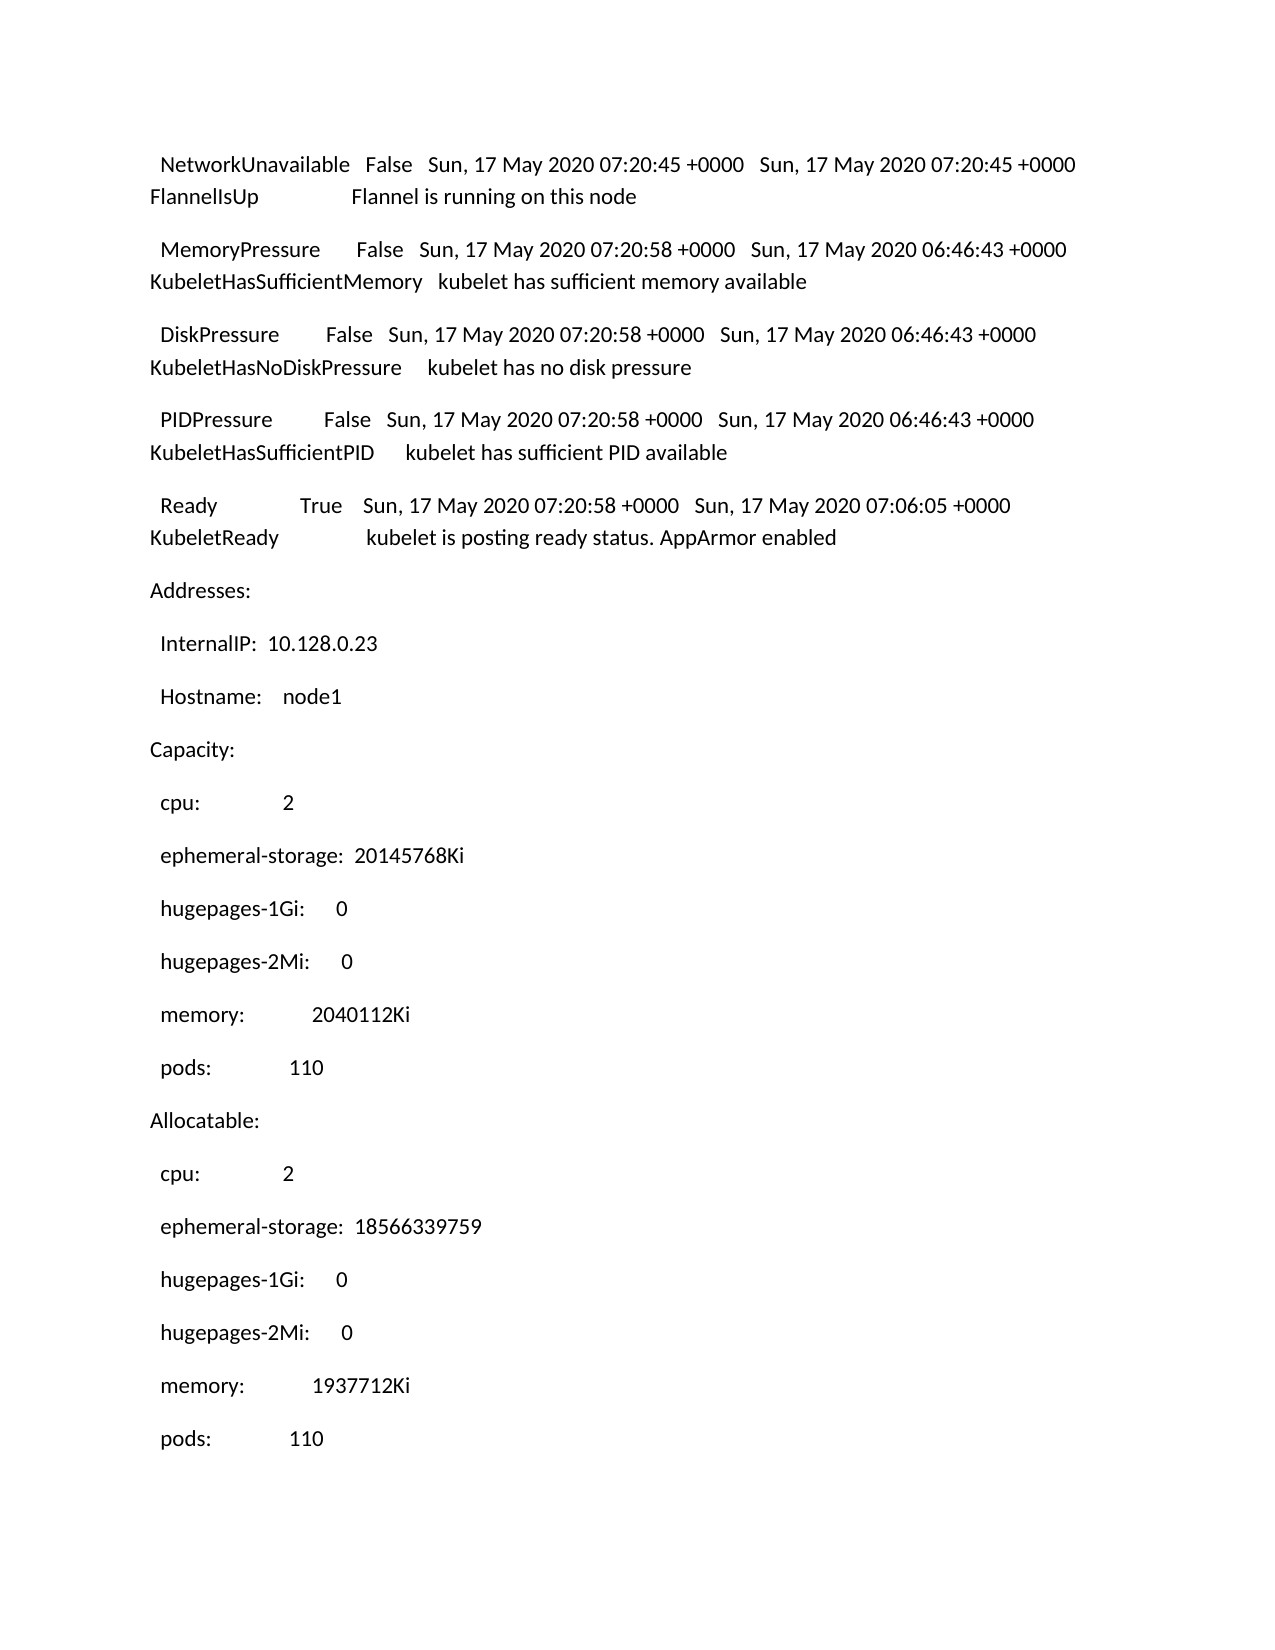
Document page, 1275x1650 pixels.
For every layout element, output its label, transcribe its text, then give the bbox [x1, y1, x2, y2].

text Addresses: [150, 576, 1125, 604]
text Hostname: node1 [150, 682, 1125, 710]
text hugepages-2Mi: 0 [150, 1318, 1125, 1346]
text hugepages-2Mi: 0 [150, 947, 1125, 975]
text DiskPressure False Sun, 17 May 2020 07:20:58 +0000 Sun, 17 May 2020 06:46:43 +0000 KubeletHasNoDiskPressure kubelet has no disk pressure [150, 320, 1125, 381]
text pods: 110 [150, 1053, 1125, 1081]
text cpu: 2 [150, 1159, 1125, 1187]
text PIDPressure False Sun, 17 May 2020 07:20:58 +0000 Sun, 17 May 2020 06:46:43 +0000 KubeletHasSufficientPID kubelet has sufficient PID available [150, 406, 1125, 466]
text hugepages-1Gi: 0 [150, 894, 1125, 922]
text MemoryPressure False Sun, 17 May 2020 07:20:58 +0000 Sun, 17 May 2020 06:46:43 +0000 KubeletHasSufficientMemory kubelet has sufficient memory available [150, 235, 1125, 295]
text Capacity: [150, 735, 1125, 763]
text cpu: 2 [150, 788, 1125, 816]
text NetworkUnavailable False Sun, 17 May 2020 07:20:45 +0000 Sun, 17 May 2020 07:20:45 +0000 FlannelIsUp Flannel is running on this node [150, 150, 1125, 210]
text ephemeral-storage: 18566339759 [150, 1212, 1125, 1240]
text memory: 2040112Ki [150, 1000, 1125, 1028]
text hugepages-1Gi: 0 [150, 1265, 1125, 1293]
text InternalIP: 10.128.0.23 [150, 629, 1125, 657]
text Allocatable: [150, 1106, 1125, 1134]
text pods: 110 [150, 1424, 1125, 1452]
text memory: 1937712Ki [150, 1371, 1125, 1399]
text ephemeral-storage: 20145768Ki [150, 841, 1125, 869]
text Ready True Sun, 17 May 2020 07:20:58 +0000 Sun, 17 May 2020 07:06:05 +0000 KubeletReady kubelet is posting ready status. AppArmor enabled [150, 491, 1125, 551]
